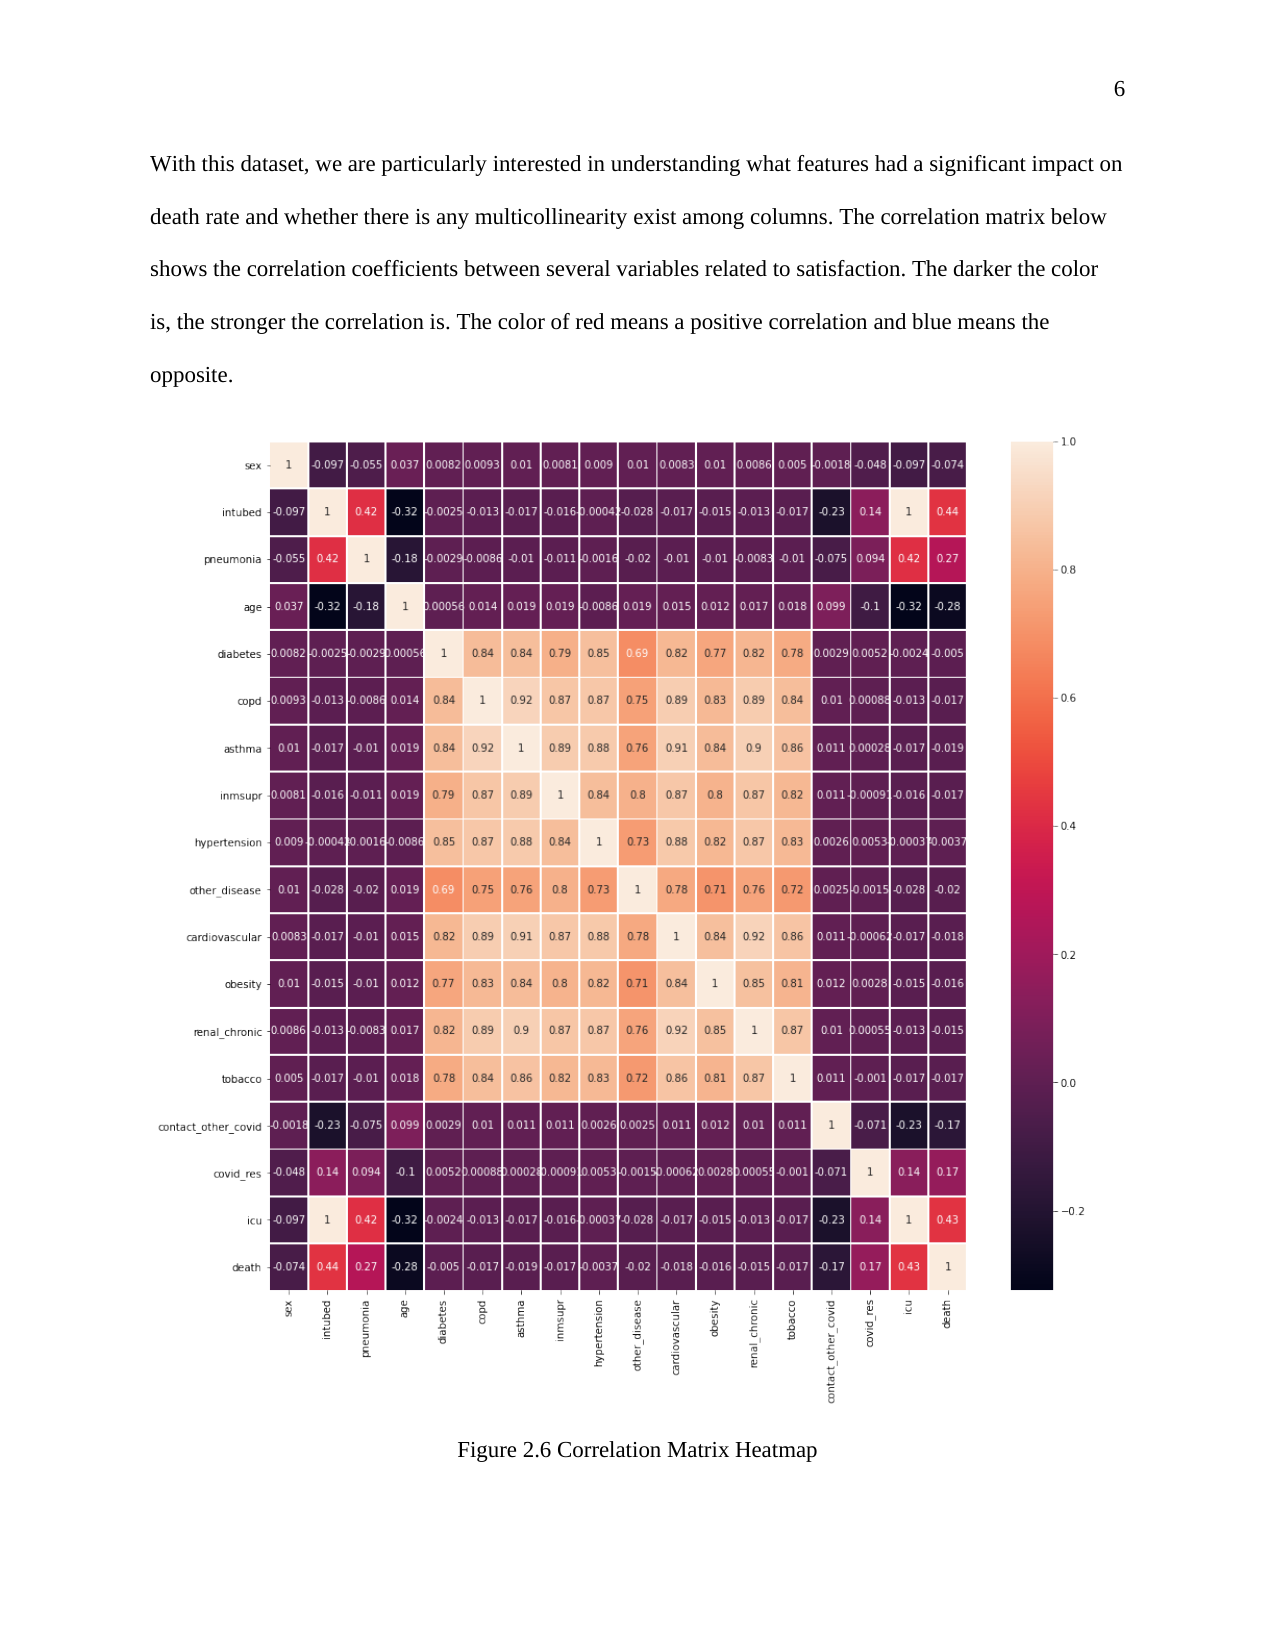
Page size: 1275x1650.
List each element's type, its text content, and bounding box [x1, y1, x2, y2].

text Figure 2.6 Correlation Matrix Heatmap [150, 1436, 1125, 1463]
picture [150, 430, 1093, 1410]
text With this dataset, we are particularly interested in understanding what features had a significant impact on death rate and whether there is any multicollinearity exist among columns. The correlation matrix below shows the correlation coefficients between several variables related to satisfaction. The darker the color is, the stronger the correlation is. The color of red means a positive correlation and blue means the opposite. [150, 150, 1125, 387]
